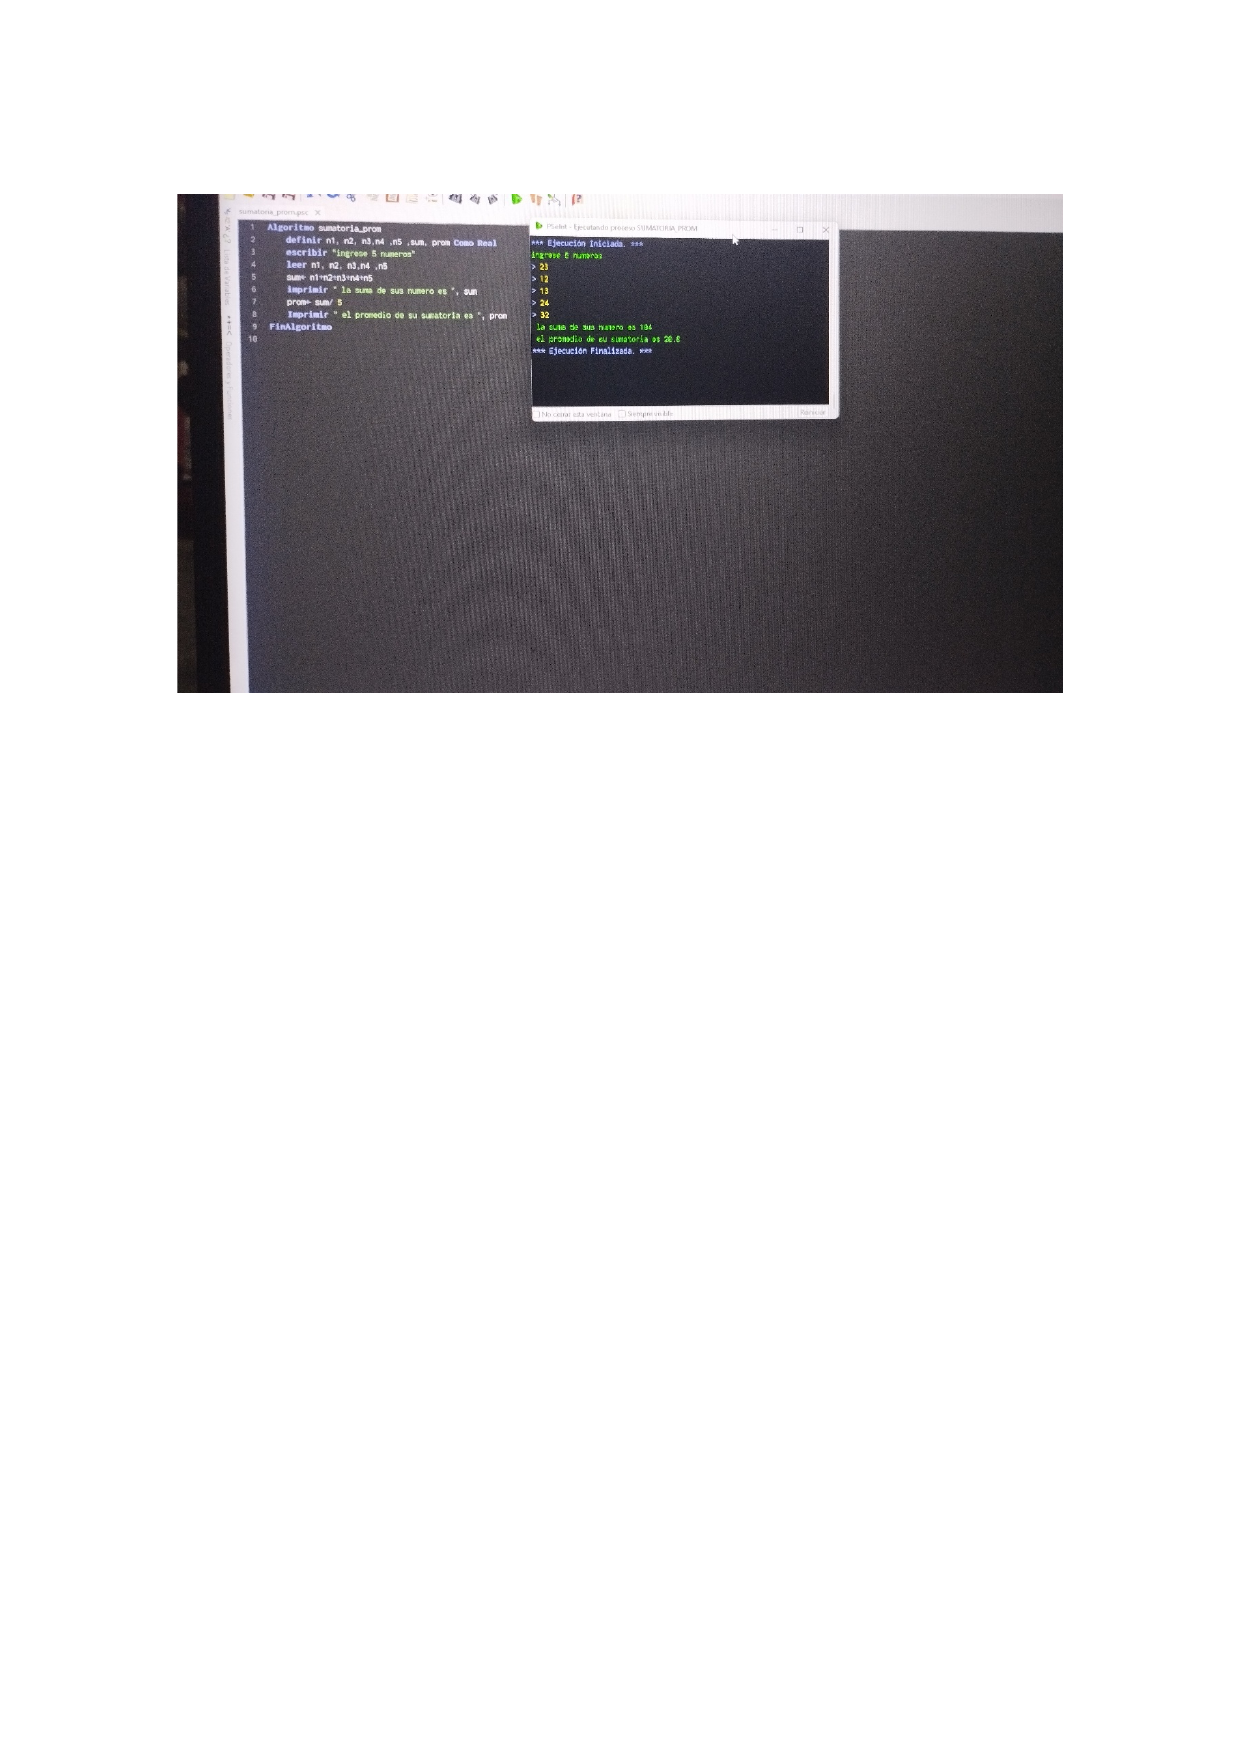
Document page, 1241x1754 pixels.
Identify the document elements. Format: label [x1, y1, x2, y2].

picture [177, 194, 1063, 693]
